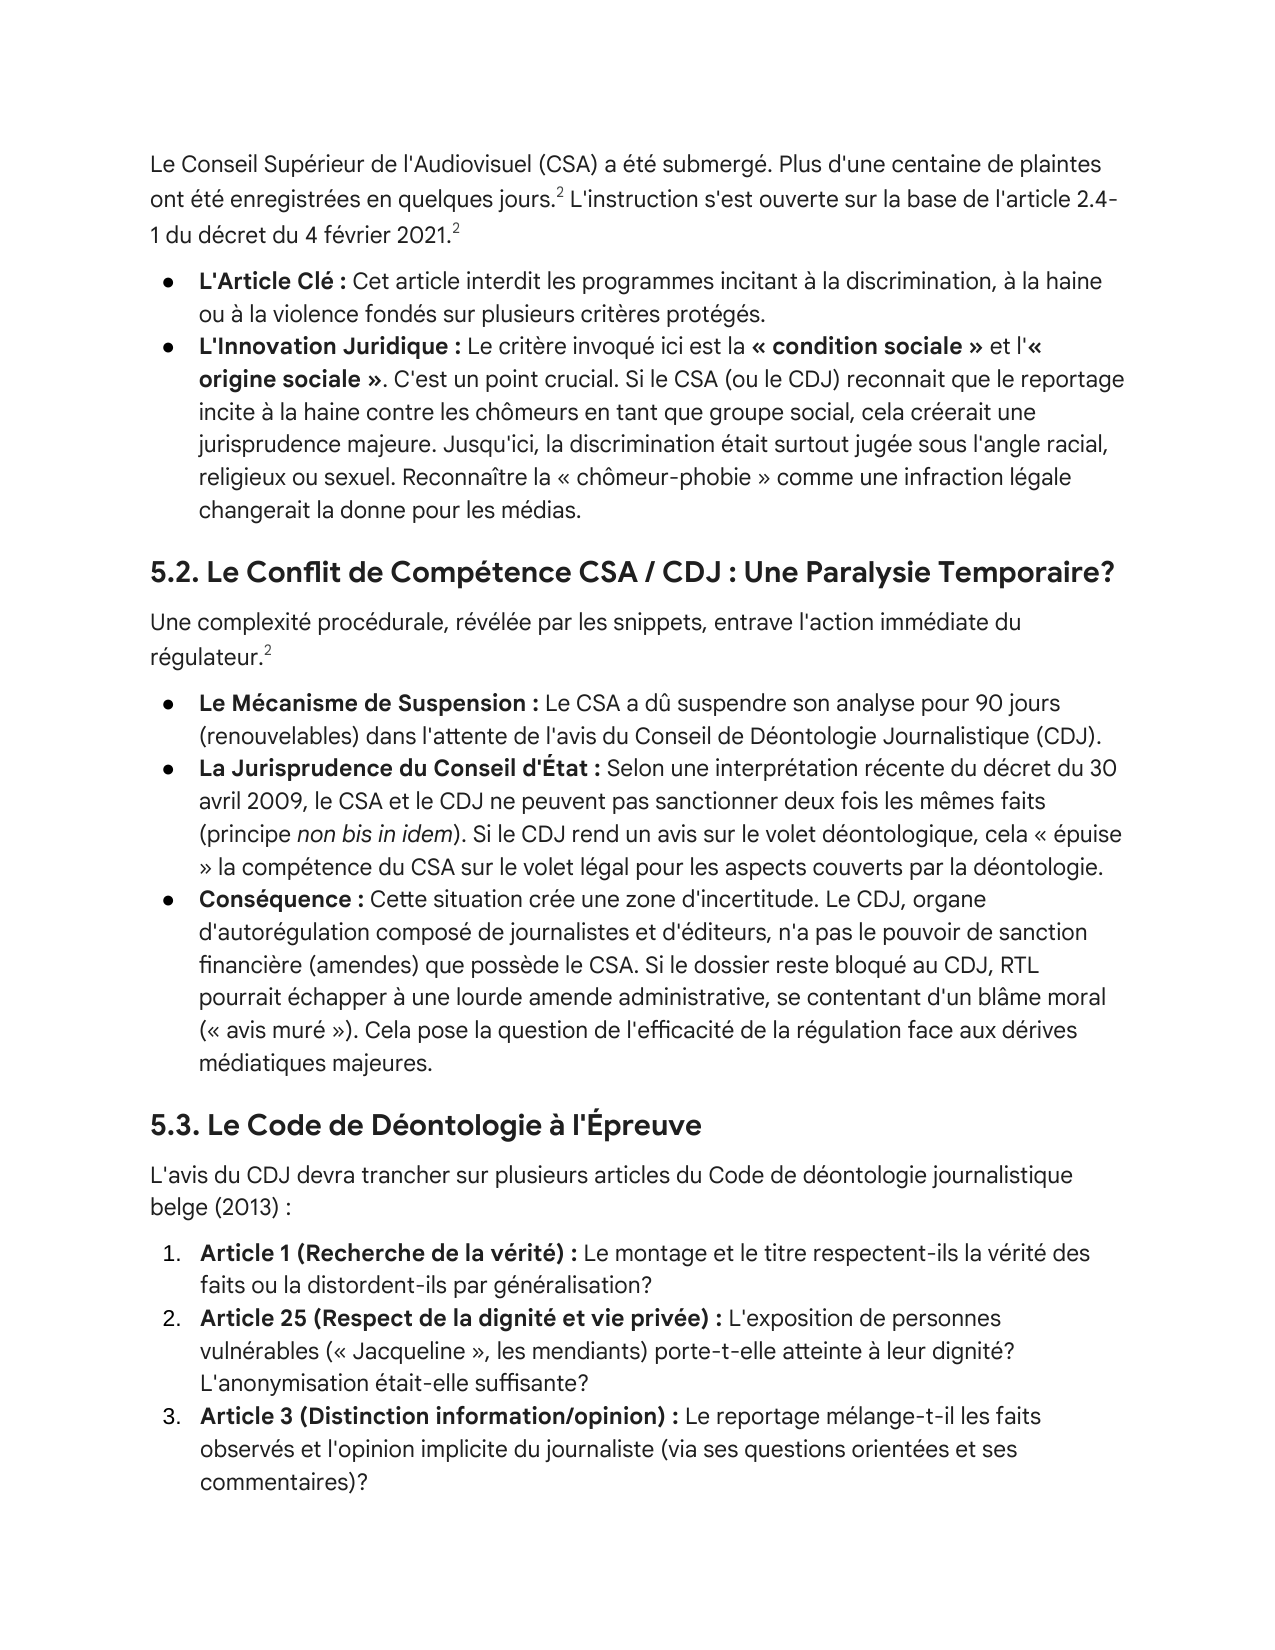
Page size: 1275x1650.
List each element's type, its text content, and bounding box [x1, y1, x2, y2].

list Article 25 (Respect de la dignité et vie privée) : L'exposition de personnes vulnérables (« Jacqueline », les mendiants) porte-t-elle atteinte à leur dignité? L'anonymisation était-elle suffisante? [162, 1304, 1125, 1398]
list Article 3 (Distinction information/opinion) : Le reportage mélange-t-il les faits observés et l'opinion implicite du journaliste (via ses questions orientées et ses commentaires)? [162, 1402, 1125, 1497]
text L'avis du CDJ devra trancher sur plusieurs articles du Code de déontologie journalistique belge (2013) : [150, 1161, 1125, 1222]
list Conséquence : Cette situation crée une zone d'incertitude. Le CDJ, organe d'autorégulation composé de journalistes et d'éditeurs, n'a pas le pouvoir de sanction financière (amendes) que possède le CSA. Si le dossier reste bloqué au CDJ, RTL pourrait échapper à une lourde amende administrative, se contentant d'un blâme moral (« avis muré »). Cela pose la question de l'efficacité de la régulation face aux dérives médiatiques majeures. [161, 886, 1125, 1078]
subtitle 5.3. Le Code de Déontologie à l'Épreuve [150, 1107, 1125, 1143]
list Le Mécanisme de Suspension : Le CSA a dû suspendre son analyse pour 90 jours (renouvelables) dans l'attente de l'avis du Conseil de Déontologie Journalistique (CDJ). [161, 689, 1125, 751]
list L'Article Clé : Cet article interdit les programmes incitant à la discrimination, à la haine ou à la violence fondés sur plusieurs critères protégés. [161, 267, 1125, 328]
list L'Innovation Juridique : Le critère invoqué ici est la « condition sociale » et l'« origine sociale ». C'est un point crucial. Si le CSA (ou le CDJ) reconnait que le reportage incite à la haine contre les chômeurs en tant que groupe social, cela créerait une jurisprudence majeure. Jusqu'ici, la discrimination était surtout jugée sous l'angle racial, religieux ou sexuel. Reconnaître la « chômeur-phobie » comme une infraction légale changerait la donne pour les médias. [161, 332, 1125, 525]
list La Jurisprudence du Conseil d'État : Selon une interprétation récente du décret du 30 avril 2009, le CSA et le CDJ ne peuvent pas sanctionner deux fois les mêmes faits (principe non bis in idem). Si le CDJ rend un avis sur le volet déontologique, cela « épuise » la compétence du CSA sur le volet légal pour les aspects couverts par la déontologie. [161, 755, 1125, 882]
text Le Conseil Supérieur de l'Audiovisuel (CSA) a été submergé. Plus d'une centaine de plaintes ont été enregistrées en quelques jours.2 L'instruction s'est ouverte sur la base de l'article 2.4-1 du décret du 4 février 2021.2 [150, 150, 1125, 250]
subtitle 5.2. Le Conflit de Compétence CSA / CDJ : Une Paralysie Temporaire? [150, 554, 1125, 590]
text Une complexité procédurale, révélée par les snippets, entrave l'action immédiate du régulateur.2 [150, 608, 1125, 672]
list Article 1 (Recherche de la vérité) : Le montage et le titre respectent-ils la vérité des faits ou la distordent-ils par généralisation? [162, 1239, 1125, 1300]
